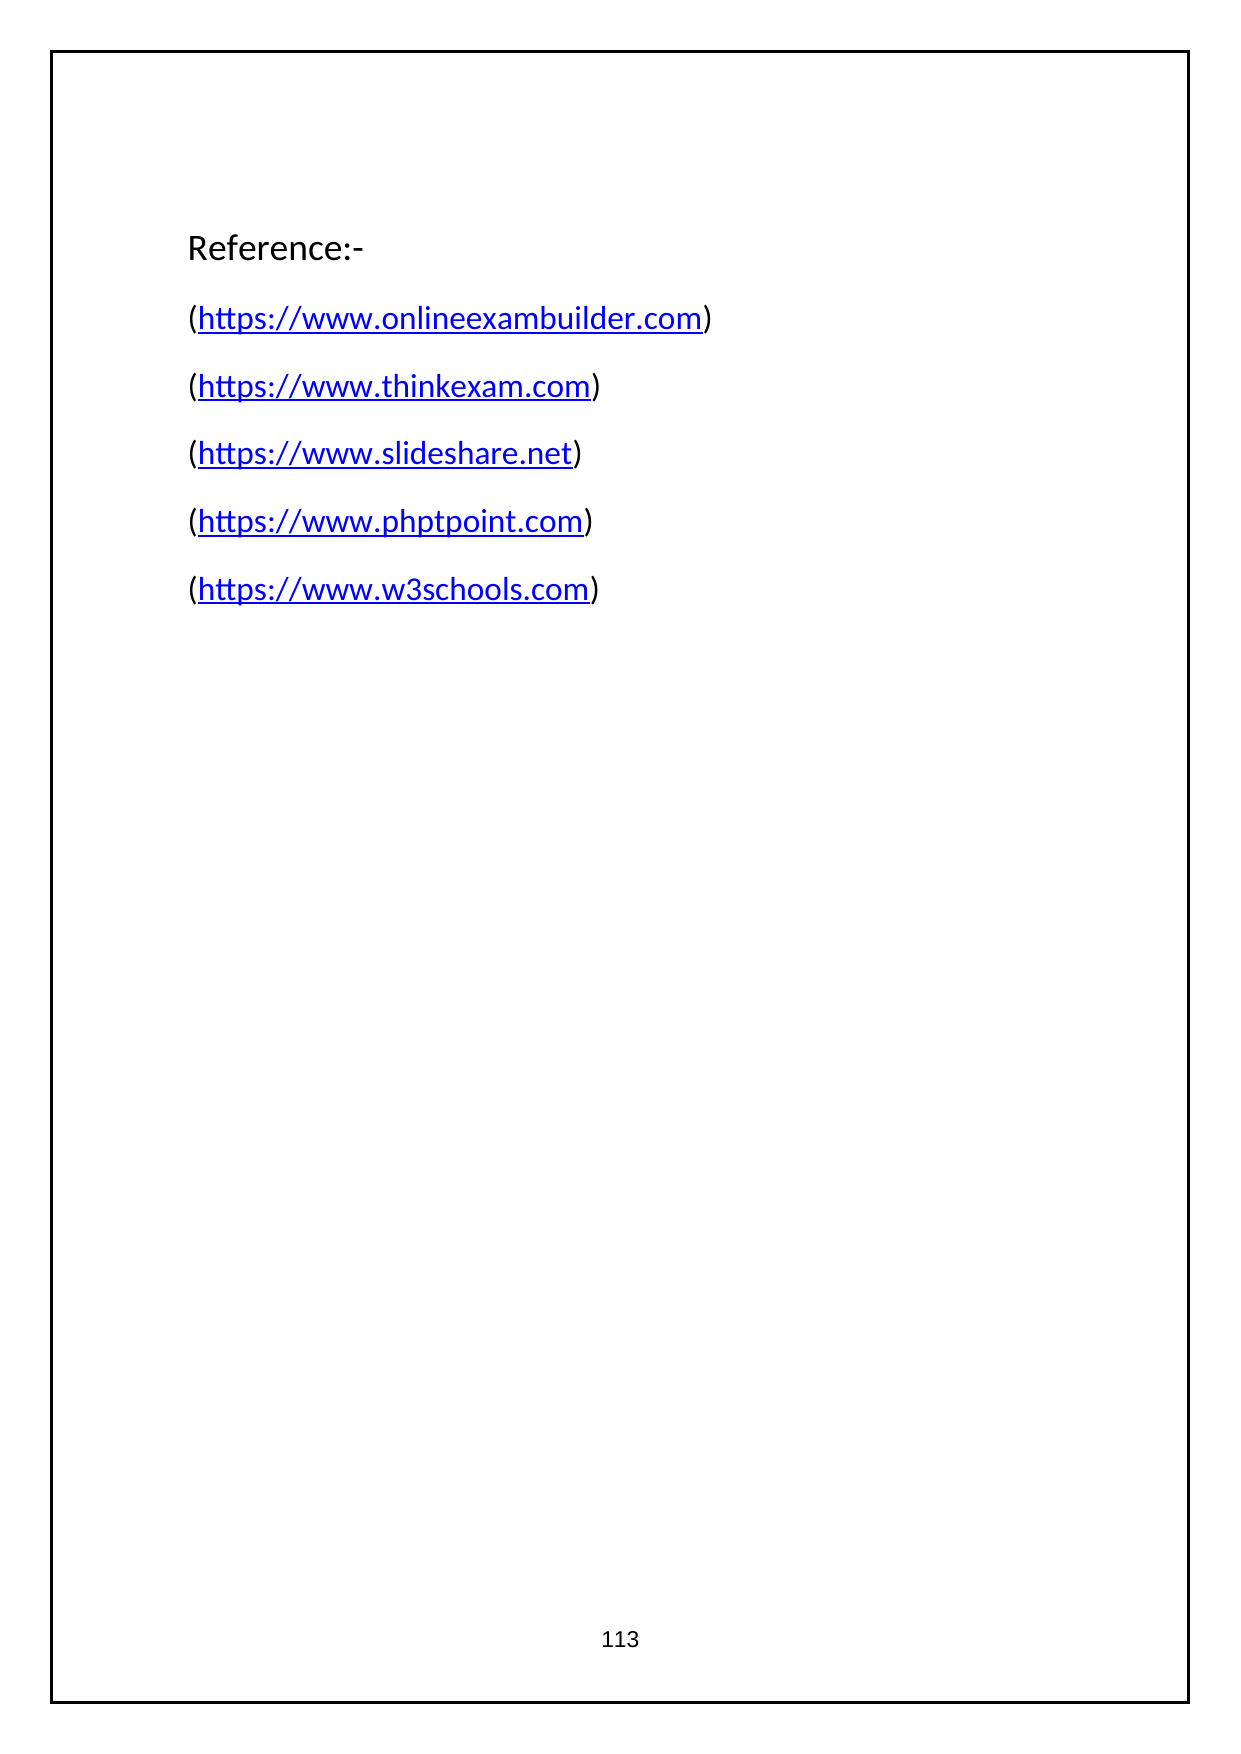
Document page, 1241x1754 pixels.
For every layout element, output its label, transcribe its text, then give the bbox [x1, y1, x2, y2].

text (https://www.thinkexam.com) [187, 365, 1053, 405]
text (https://www.onlineexambuilder.com) [187, 297, 1053, 338]
text (https://www.w3schools.com) [187, 567, 1053, 608]
text (https://www.phptpoint.com) [187, 500, 1053, 541]
text Reference:- [187, 223, 1053, 269]
text (https://www.slideshare.net) [187, 432, 1053, 473]
